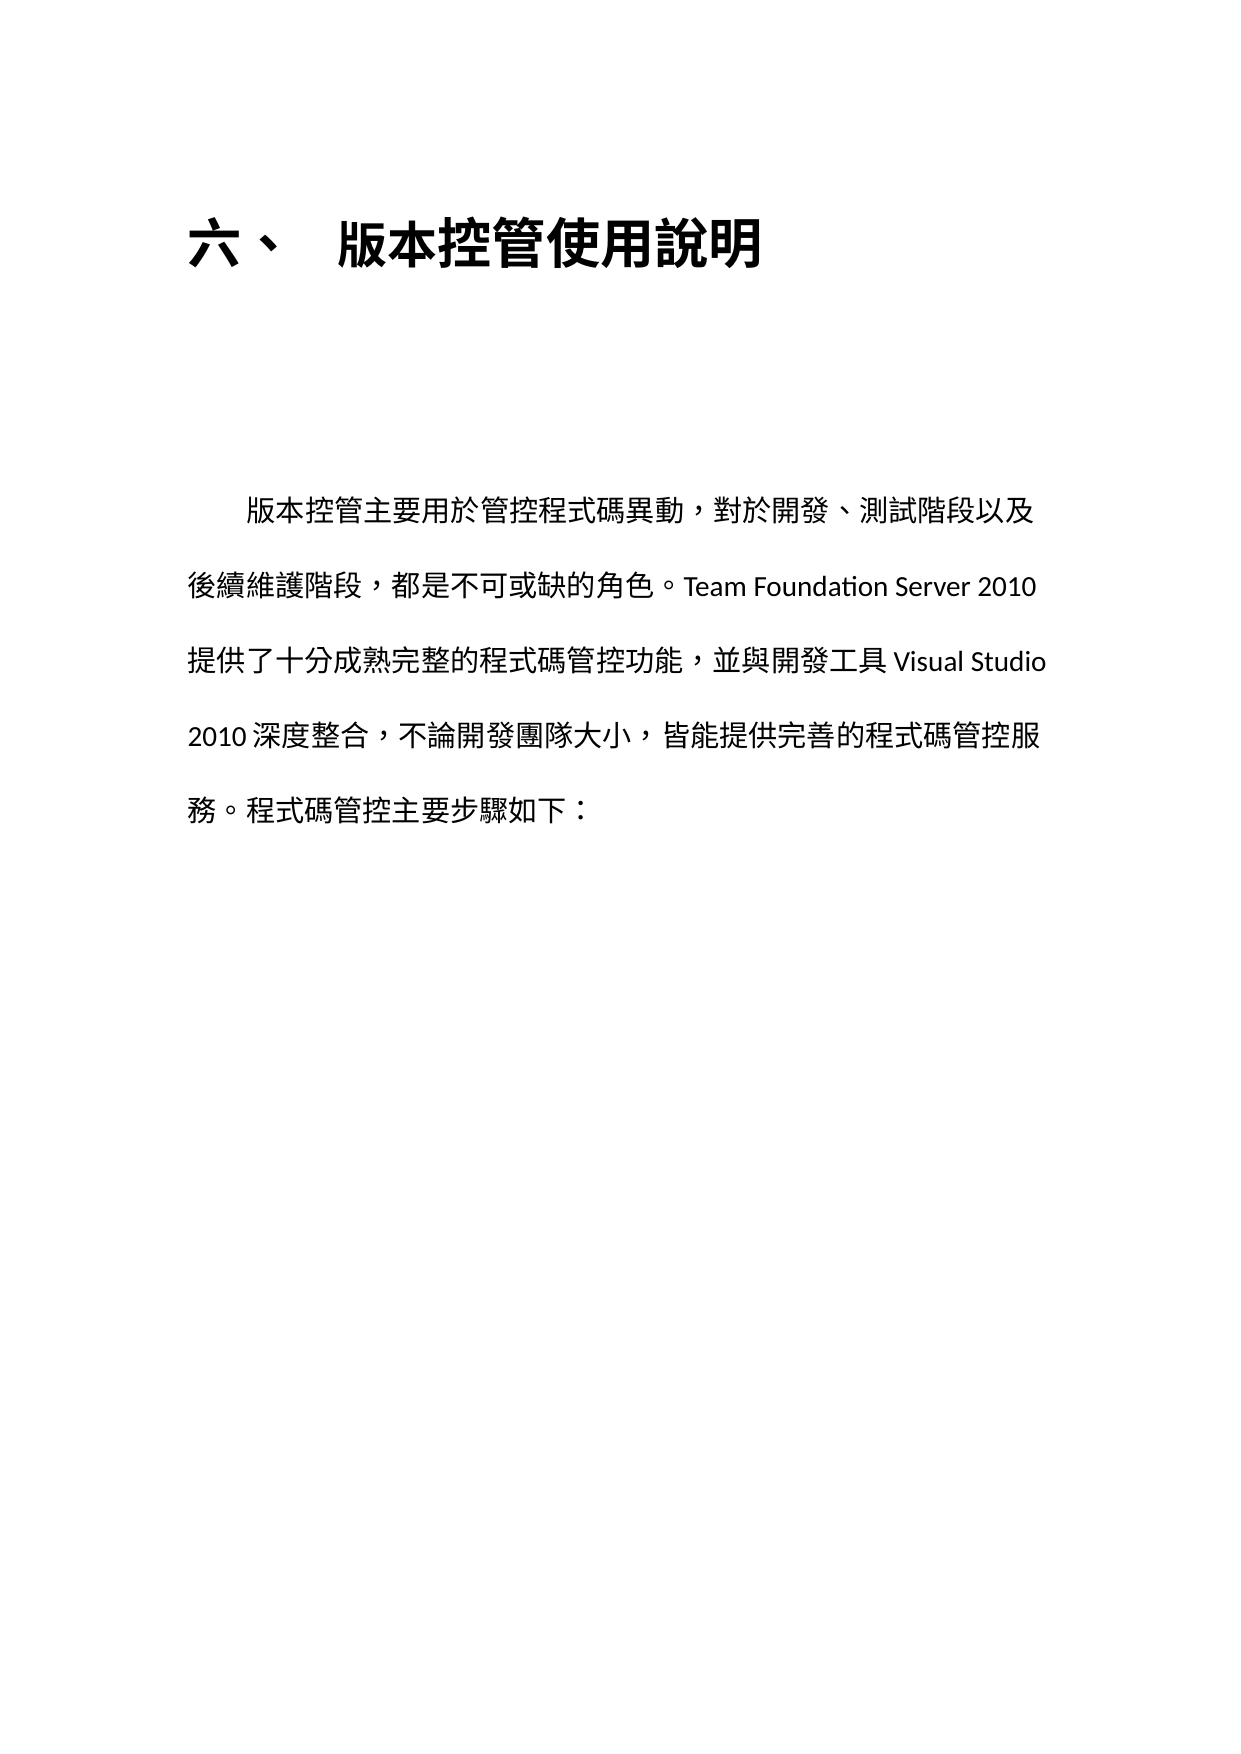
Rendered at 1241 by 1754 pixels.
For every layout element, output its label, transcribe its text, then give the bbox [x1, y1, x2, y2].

subtitle 版本控管使用說明 [187, 183, 1053, 296]
text 版本控管主要用於管控程式碼異動，對於開發、測試階段以及後續維護階段，都是不可或缺的角色。Team Foundation Server 2010提供了十分成熟完整的程式碼管控功能，並與開發工具Visual Studio 2010深度整合，不論開發團隊大小，皆能提供完善的程式碼管控服務。程式碼管控主要步驟如下： [187, 471, 1053, 846]
